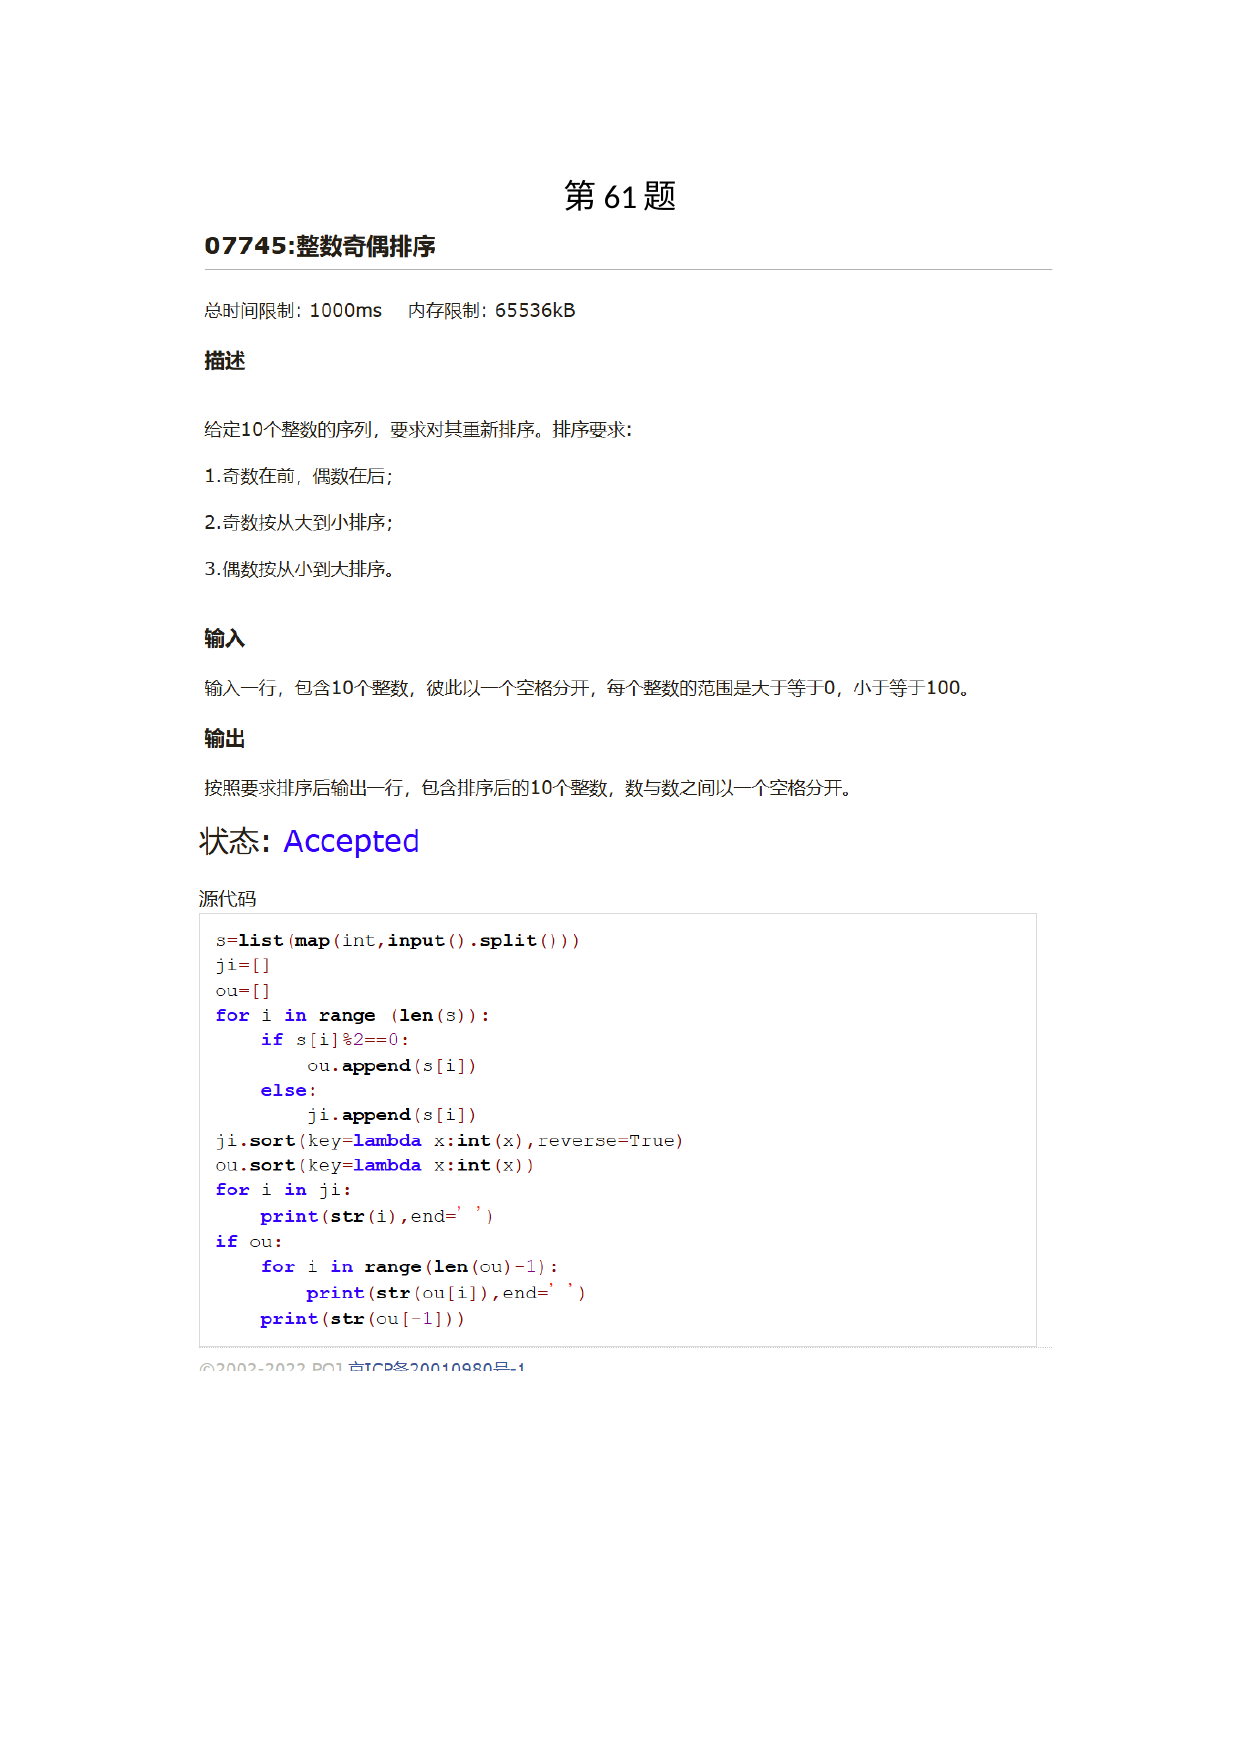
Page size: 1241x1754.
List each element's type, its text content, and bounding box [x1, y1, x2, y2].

picture [187, 227, 1053, 811]
text 第61题 [187, 162, 1053, 227]
picture [187, 812, 1053, 1371]
